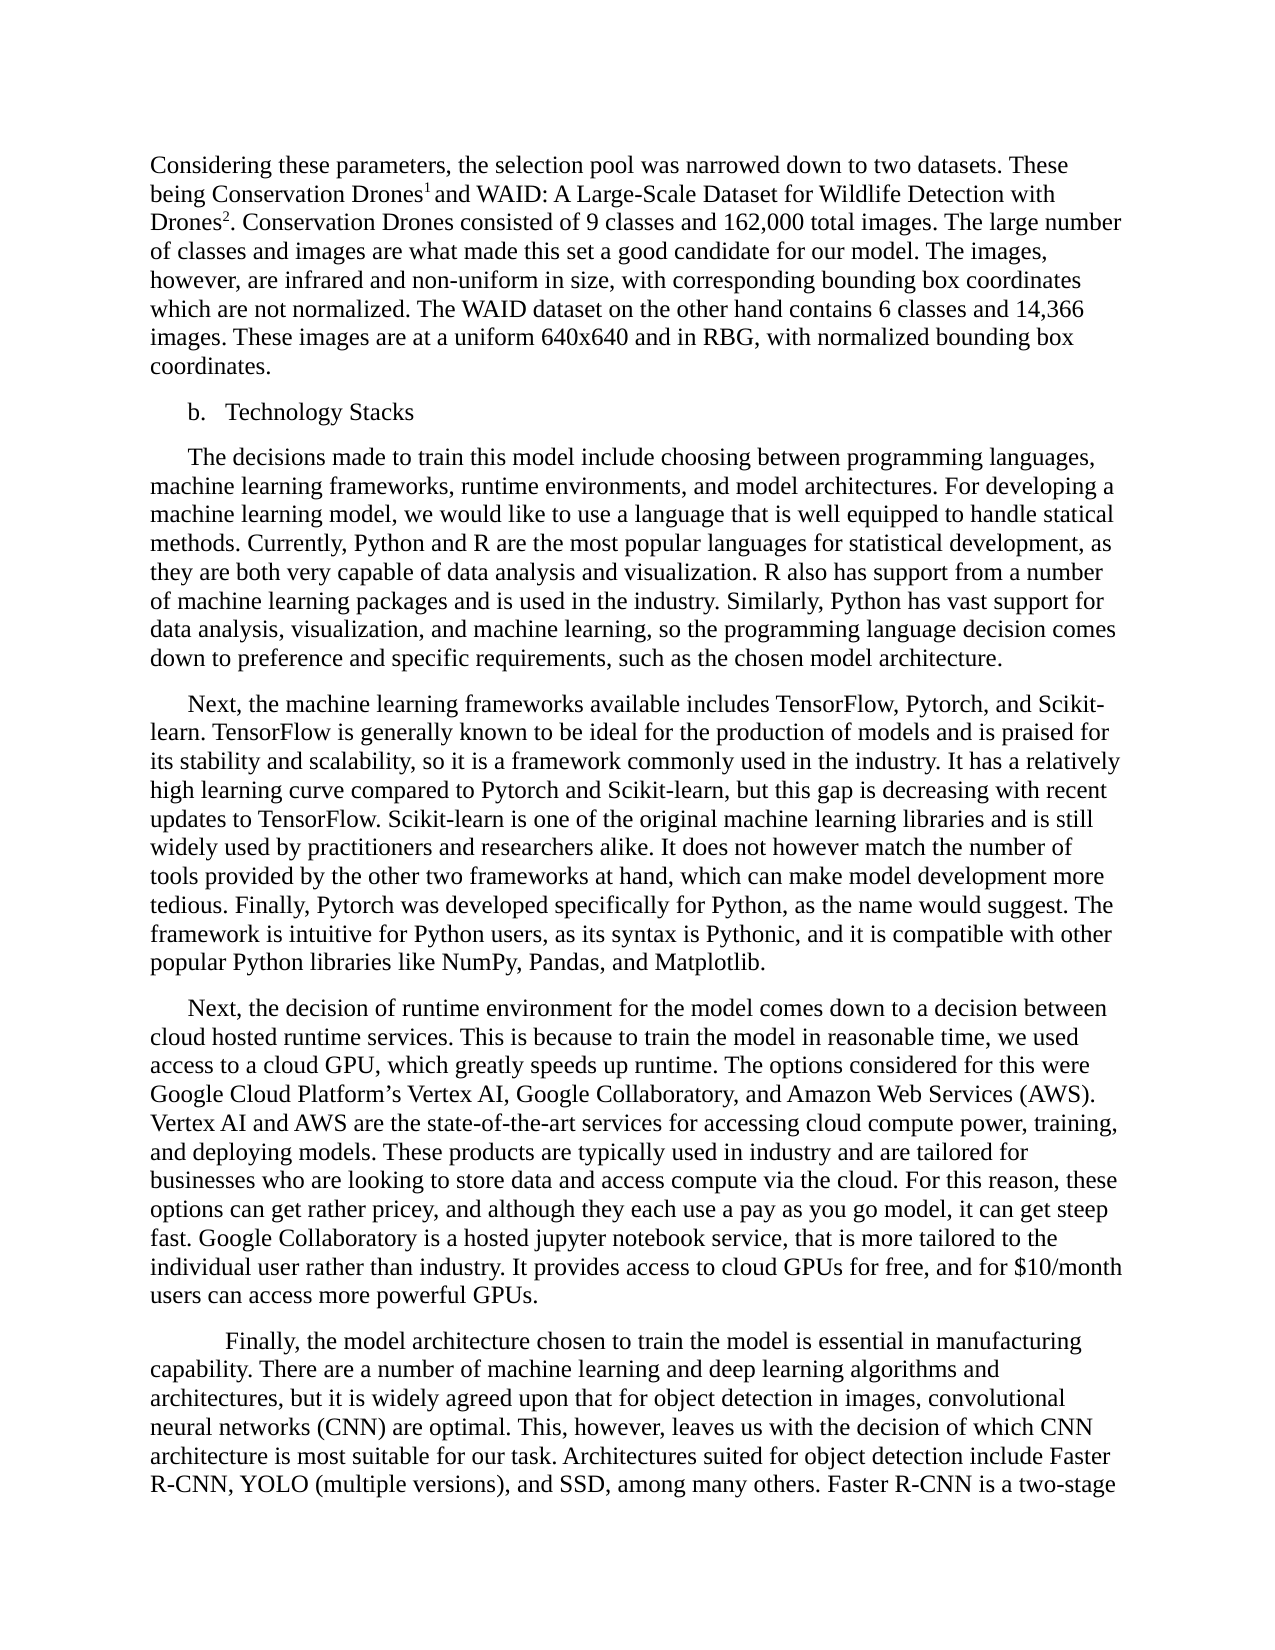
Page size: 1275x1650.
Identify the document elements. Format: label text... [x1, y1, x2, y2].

text Next, the decision of runtime environment for the model comes down to a decision between cloud hosted runtime services. This is because to train the model in reasonable time, we used access to a cloud GPU, which greatly speeds up runtime. The options considered for this were Google Cloud Platform’s Vertex AI, Google Collaboratory, and Amazon Web Services (AWS). Vertex AI and AWS are the state-of-the-art services for accessing cloud compute power, training, and deploying models. These products are typically used in industry and are tailored for businesses who are looking to store data and access compute via the cloud. For this reason, these options can get rather pricey, and although they each use a pay as you go model, it can get steep fast. Google Collaboratory is a hosted jupyter notebook service, that is more tailored to the individual user rather than industry. It provides access to cloud GPUs for free, and for $10/month users can access more powerful GPUs. [150, 993, 1125, 1309]
text The decisions made to train this model include choosing between programming languages, machine learning frameworks, runtime environments, and model architectures. For developing a machine learning model, we would like to use a language that is well equipped to handle statical methods. Currently, Python and R are the most popular languages for statistical development, as they are both very capable of data analysis and visualization. R also has support from a number of machine learning packages and is used in the industry. Similarly, Python has vast support for data analysis, visualization, and machine learning, so the programming language decision comes down to preference and specific requirements, such as the chosen model architecture. [150, 442, 1125, 672]
text Next, the machine learning frameworks available includes TensorFlow, Pytorch, and Scikit-learn. TensorFlow is generally known to be ideal for the production of models and is praised for its stability and scalability, so it is a framework commonly used in the industry. It has a relatively high learning curve compared to Pytorch and Scikit-learn, but this gap is decreasing with recent updates to TensorFlow. Scikit-learn is one of the original machine learning libraries and is still widely used by practitioners and researchers alike. It does not however match the number of tools provided by the other two frameworks at hand, which can make model development more tedious. Finally, Pytorch was developed specifically for Python, as the name would suggest. The framework is intuitive for Python users, as its syntax is Pythonic, and it is compatible with other popular Python libraries like NumPy, Pandas, and Matplotlib. [150, 689, 1125, 976]
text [150, 1326, 1125, 1498]
text Considering these parameters, the selection pool was narrowed down to two datasets. These being Conservation Drones1 and WAID: A Large-Scale Dataset for Wildlife Detection with Drones2. Conservation Drones consisted of 9 classes and 162,000 total images. The large number of classes and images are what made this set a good candidate for our model. The images, however, are infrared and non-uniform in size, with corresponding bounding box coordinates which are not normalized. The WAID dataset on the other hand contains 6 classes and 14,366 images. These images are at a uniform 640x640 and in RBG, with normalized bounding box coordinates. [150, 150, 1125, 380]
list Technology Stacks [187, 397, 1125, 425]
